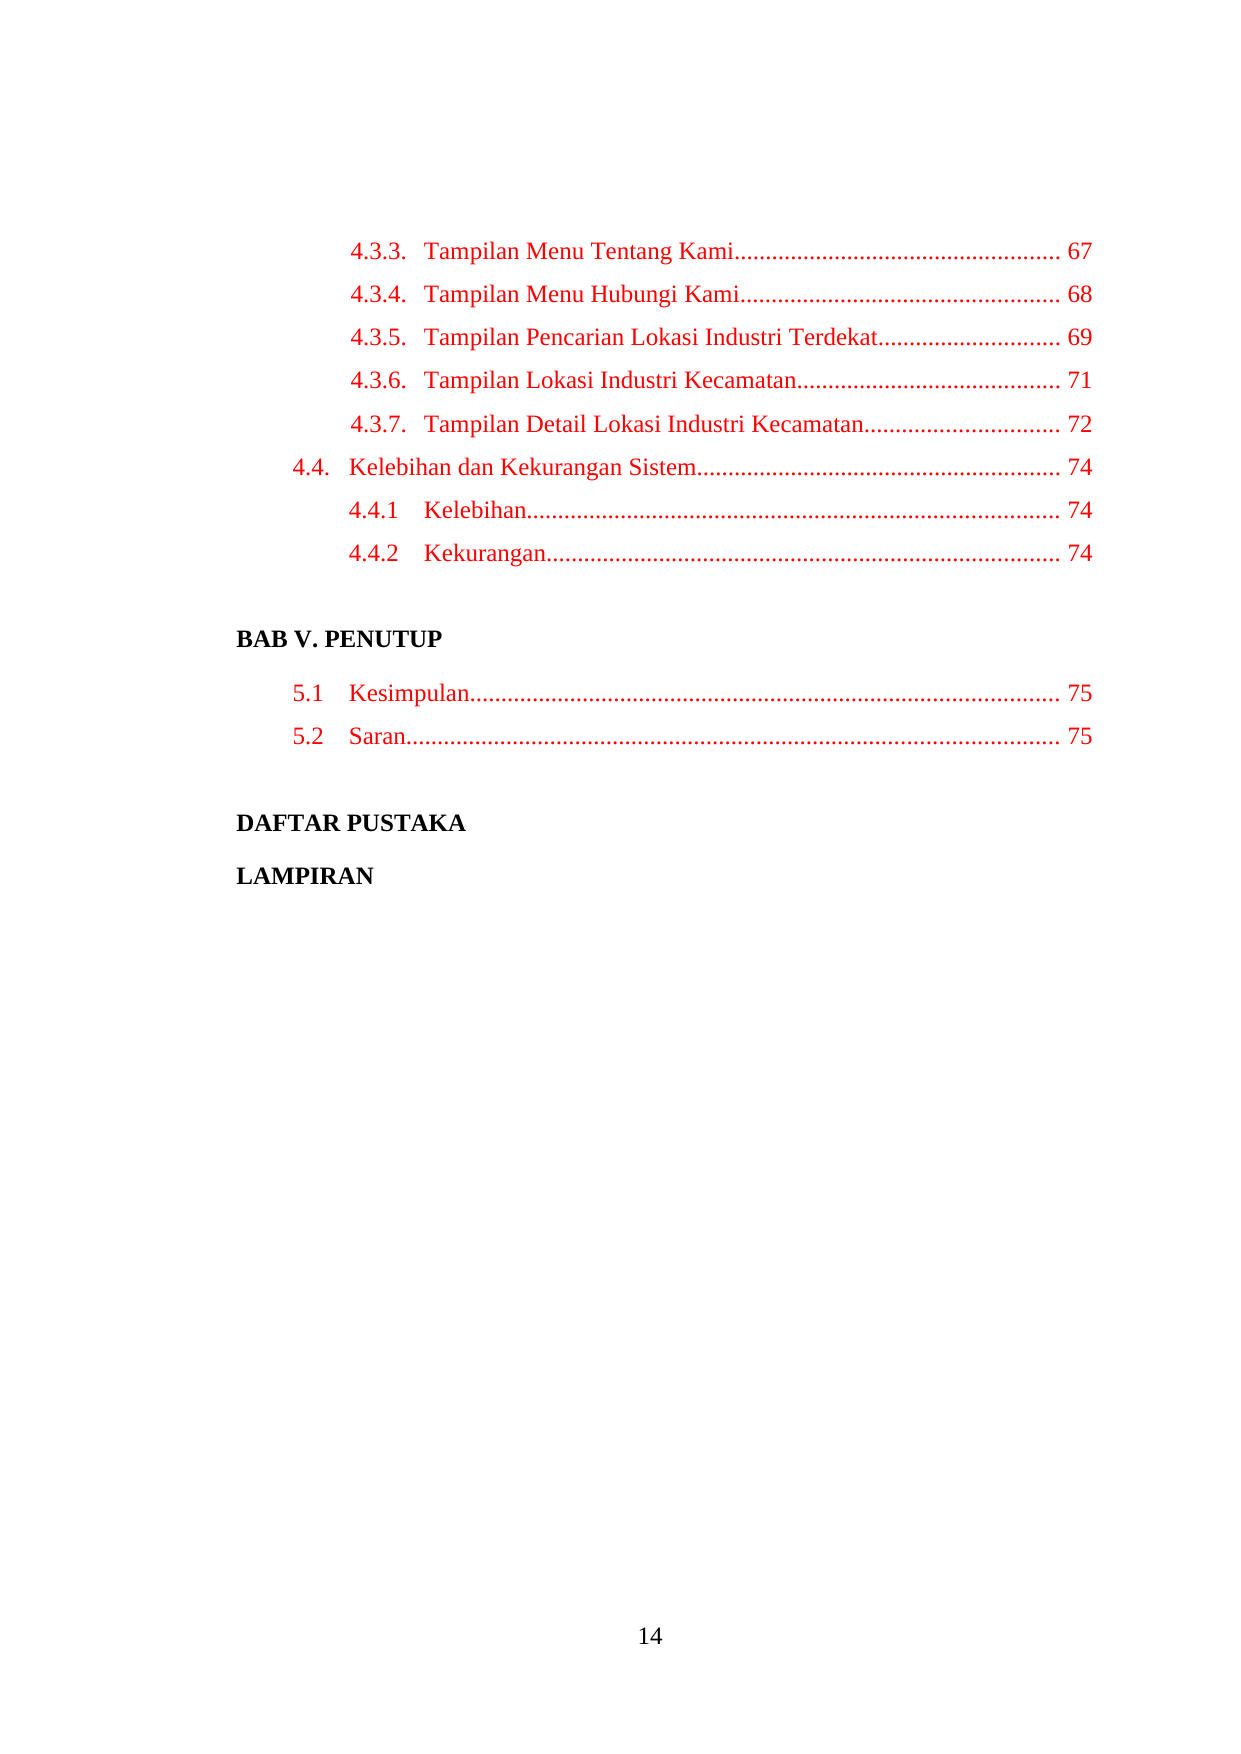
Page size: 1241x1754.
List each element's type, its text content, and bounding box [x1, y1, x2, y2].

list Kelebihan dan Kekurangan Sistem 74 [292, 452, 1061, 481]
list Kesimpulan 75 [292, 678, 1061, 707]
text BAB V. PENUTUP [236, 624, 1063, 653]
text LAMPIRAN [236, 861, 1063, 890]
list Kelebihan 74 [349, 495, 1061, 524]
list Tampilan Lokasi Industri Kecamatan 71 [350, 366, 1061, 394]
list Saran 75 [292, 721, 1061, 750]
list Tampilan Menu Tentang Kami 67 [350, 236, 1061, 265]
text DAFTAR PUSTAKA [236, 808, 1063, 836]
list Tampilan Pencarian Lokasi Industri Terdekat 69 [350, 322, 1061, 351]
list Tampilan Menu Hubungi Kami 68 [350, 279, 1061, 308]
list Kekurangan 74 [349, 538, 1061, 567]
list Tampilan Detail Lokasi Industri Kecamatan 72 [350, 409, 1061, 437]
